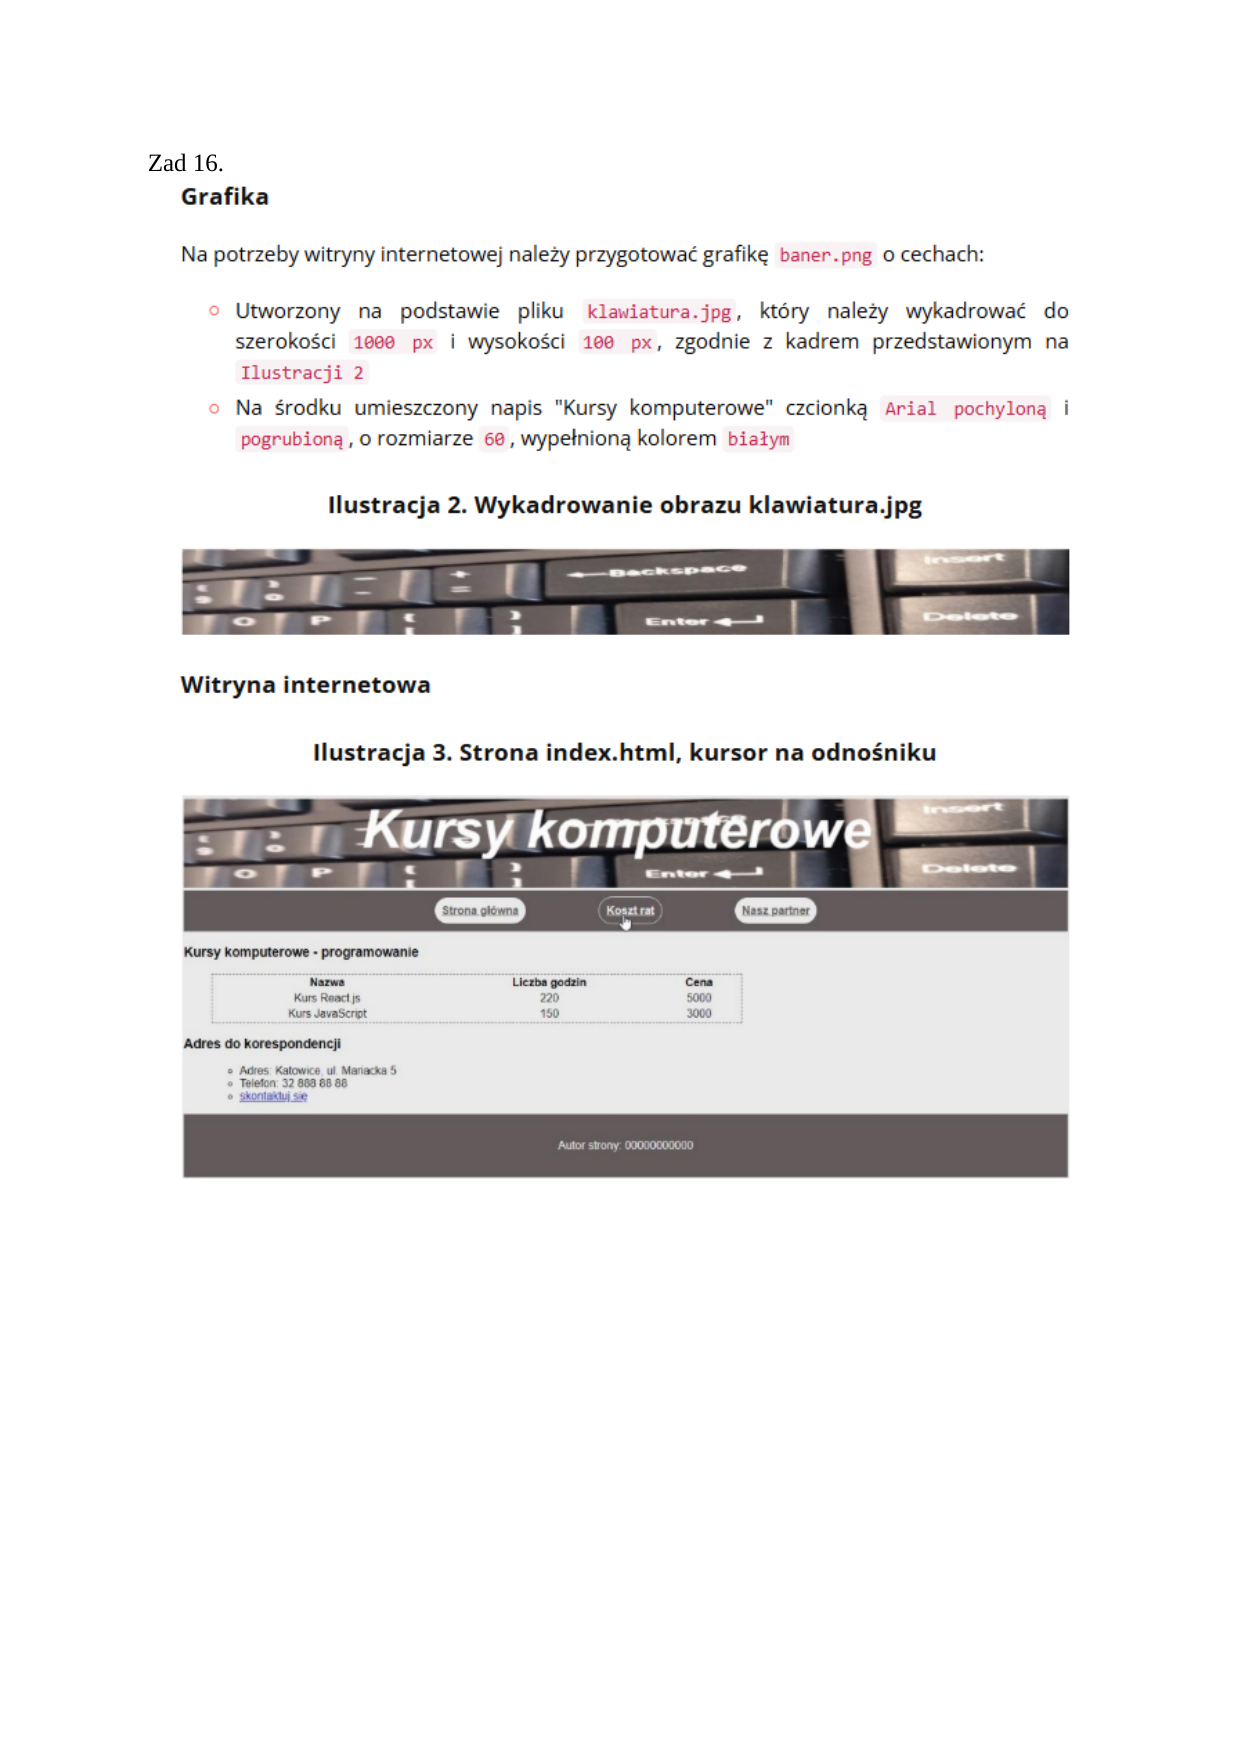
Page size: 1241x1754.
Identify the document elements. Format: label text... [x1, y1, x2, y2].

text Zad 16. [148, 148, 1093, 176]
picture [147, 180, 1093, 1184]
